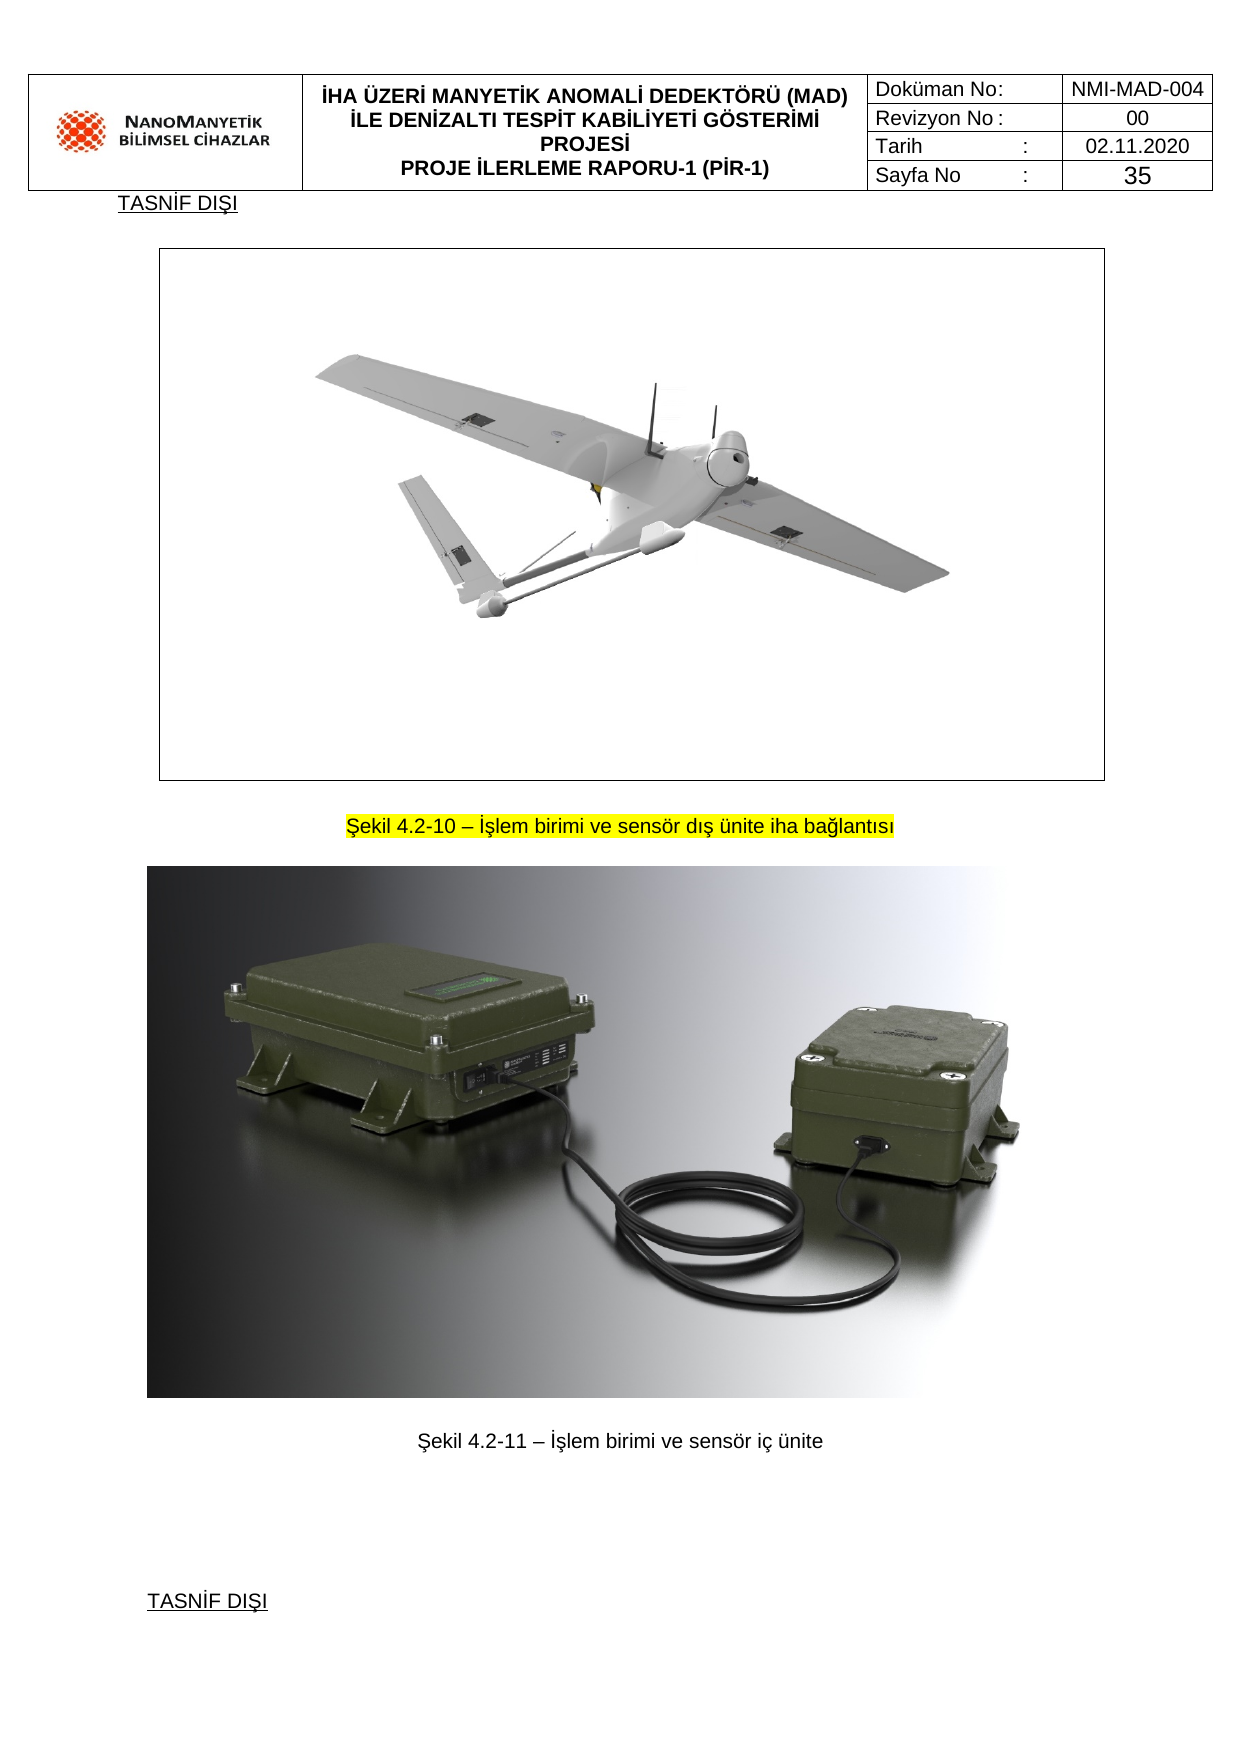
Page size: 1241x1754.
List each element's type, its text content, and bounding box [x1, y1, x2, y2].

picture [160, 249, 1104, 780]
picture [147, 866, 1093, 1398]
text Şekil 4.2-11 – İşlem birimi ve sensör iç ünite [147, 1429, 1093, 1453]
picture [35, 92, 295, 172]
